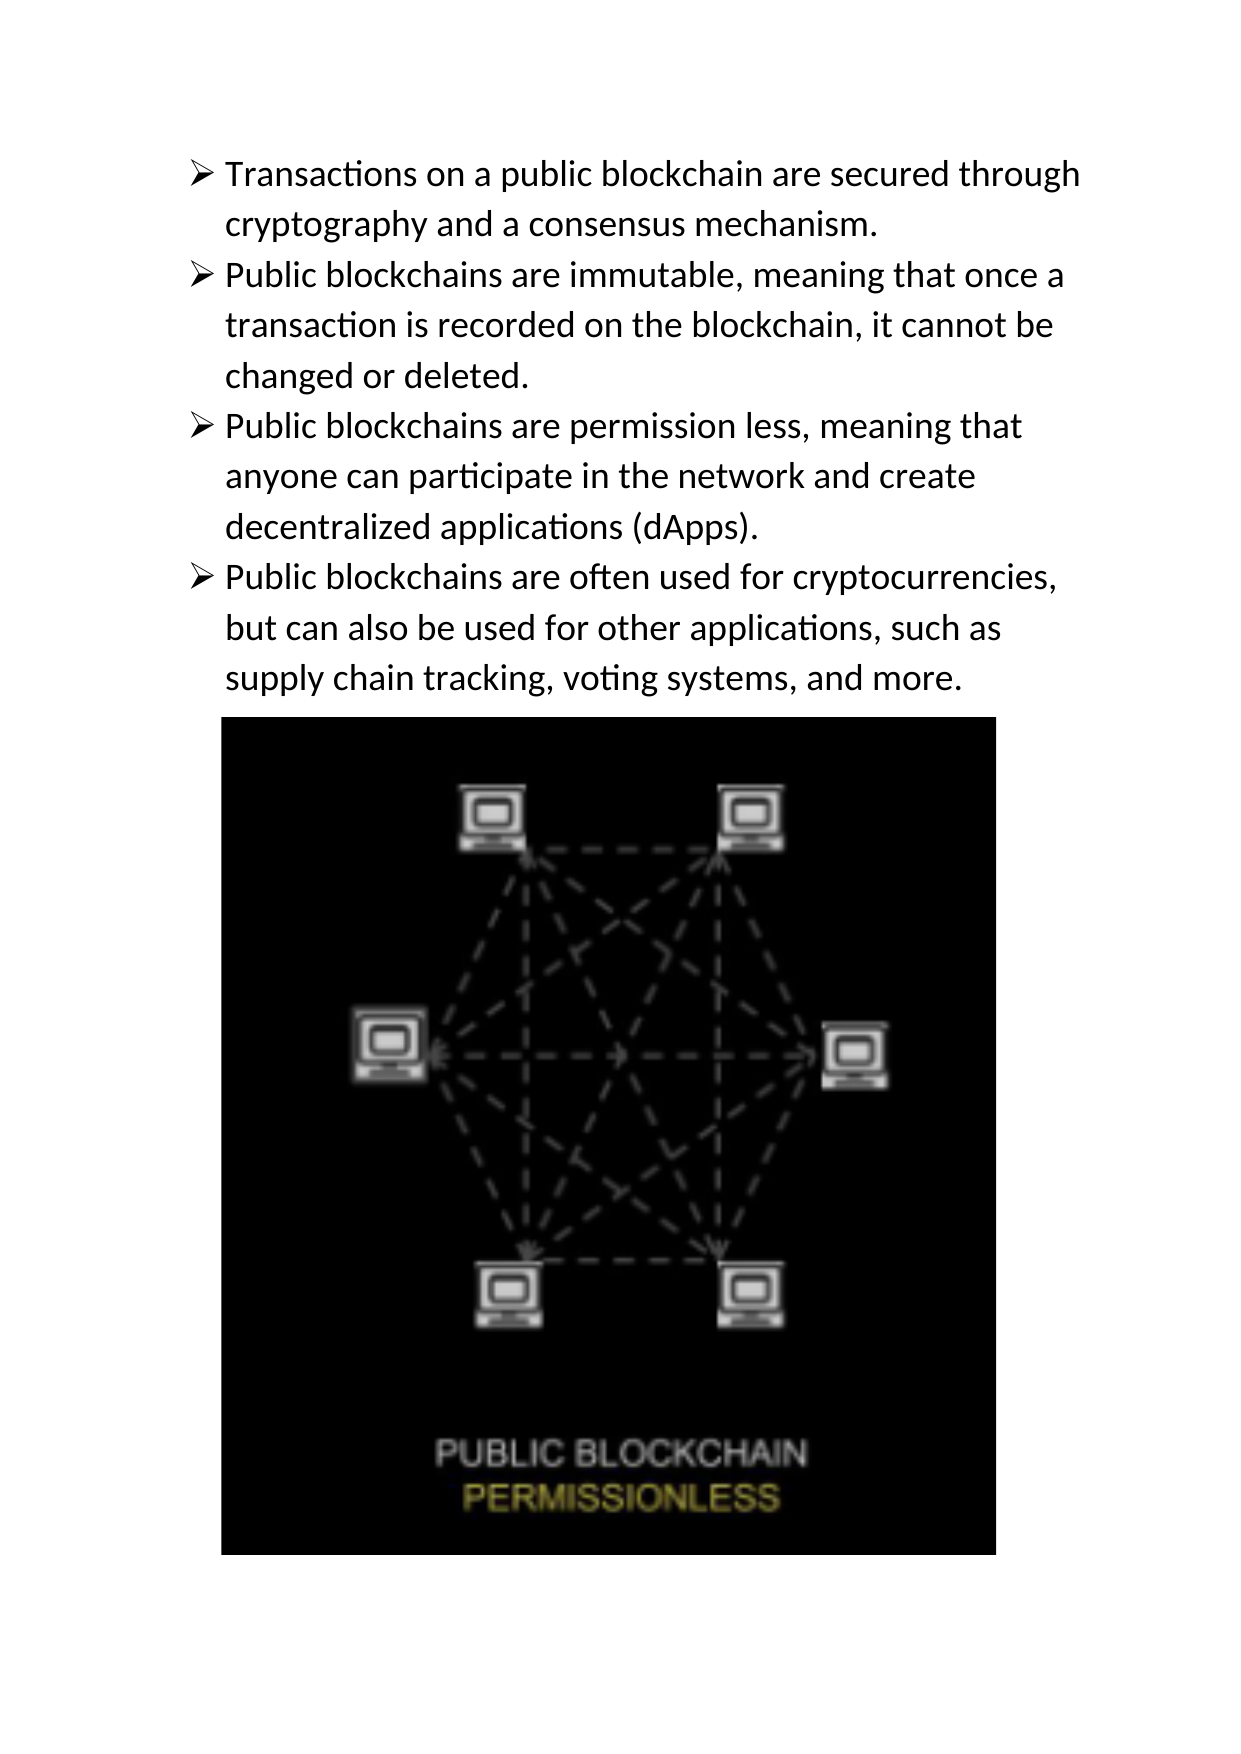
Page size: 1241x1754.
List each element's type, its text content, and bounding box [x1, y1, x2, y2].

picture [221, 717, 997, 1555]
list Public blockchains are immutable, meaning that once a transaction is recorded on the blockchain, it cannot be changed or deleted. [187, 251, 1090, 397]
list Public blockchains are often used for cryptocurrencies, but can also be used for other applications, such as supply chain tracking, voting systems, and more. [187, 553, 1090, 700]
list Transactions on a public blockchain are secured through cryptography and a consensus mechanism. [187, 150, 1090, 246]
list Public blockchains are permission less, meaning that anyone can participate in the network and create decentralized applications (dApps). [187, 402, 1090, 549]
